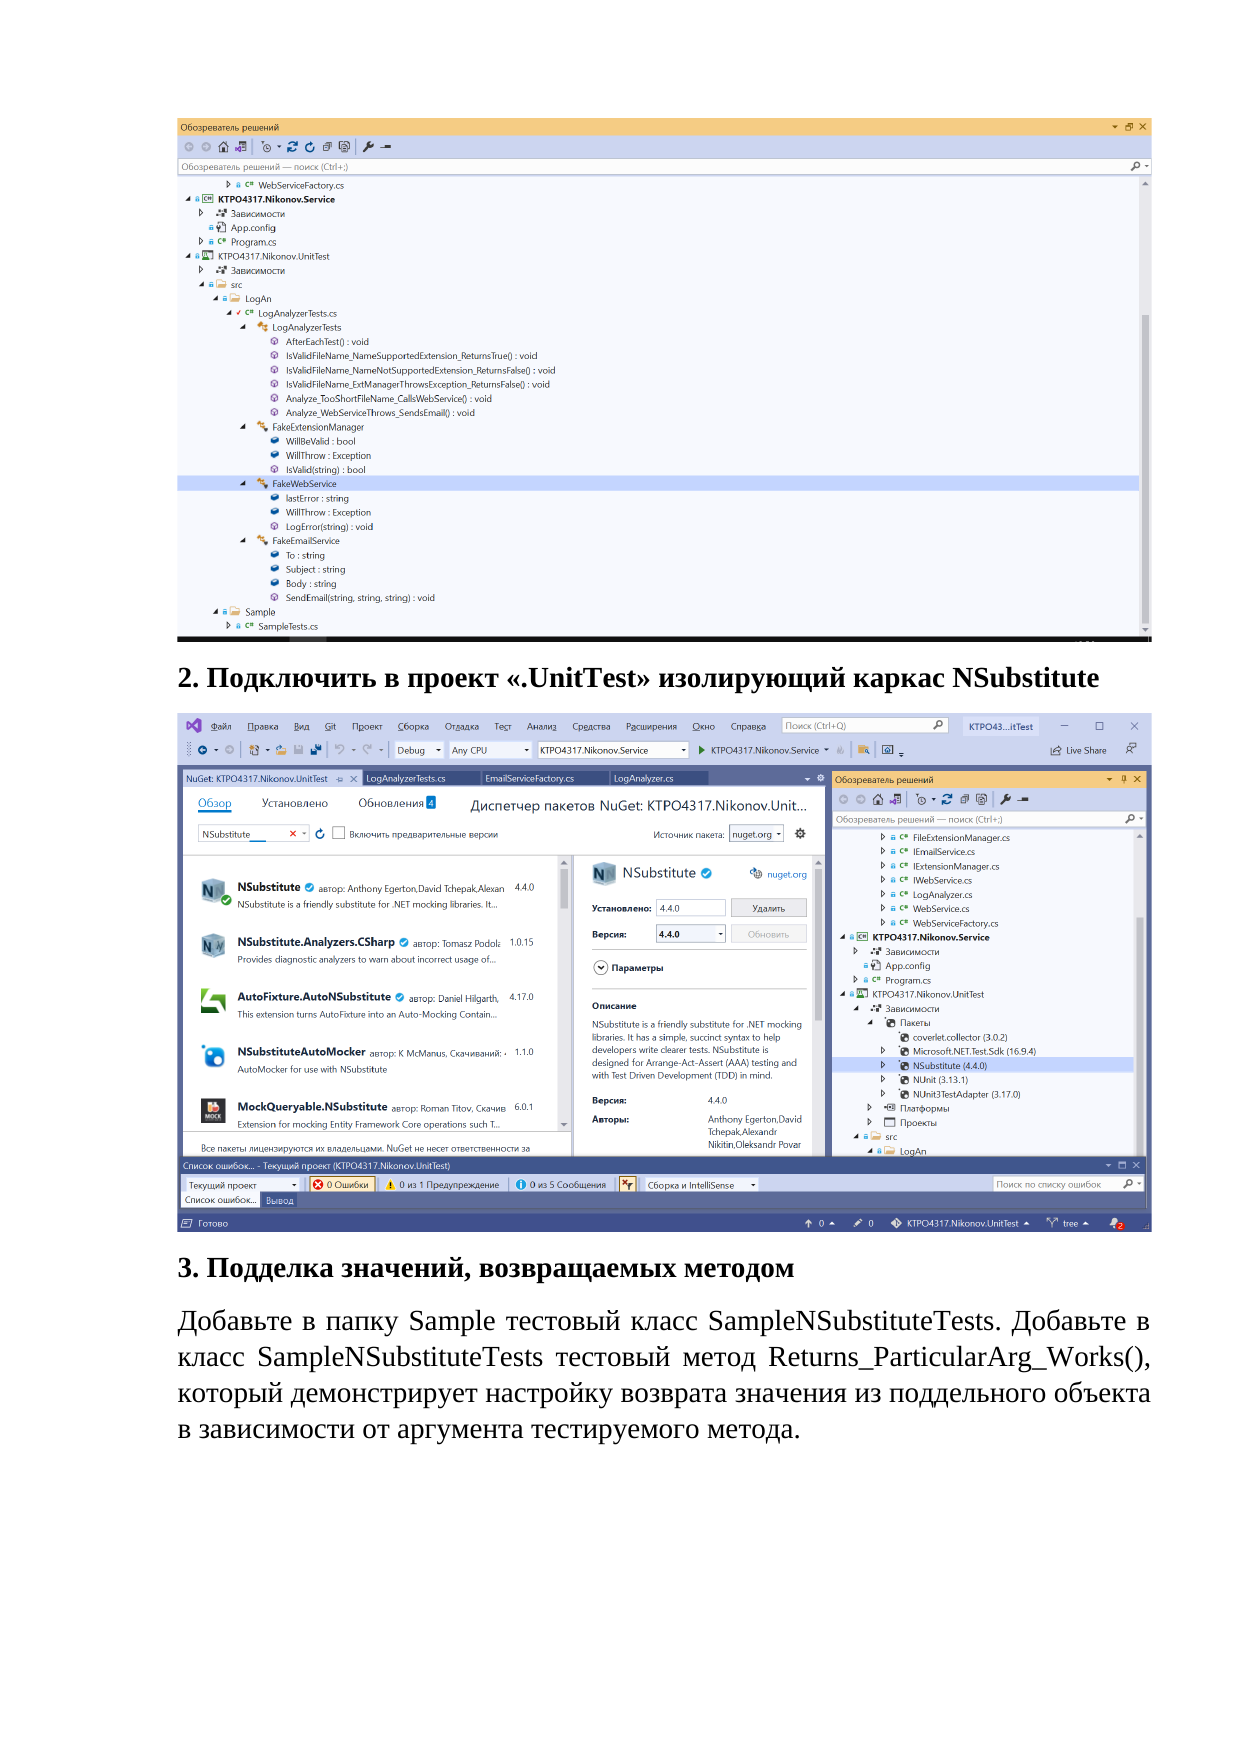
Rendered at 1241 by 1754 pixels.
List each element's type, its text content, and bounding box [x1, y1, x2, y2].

text 2. Подключить в проект «.UnitTest» изолирующий каркас NSubstitute [177, 661, 1152, 694]
picture [177, 118, 1152, 642]
text 3. Подделка значений, возвращаемых методом [177, 1250, 1152, 1284]
picture [177, 713, 1152, 1232]
text Добавьте в папку Sample тестовый класс SampleNSubstituteTests. Добавьте в класс SampleNSubstituteTests тестовый метод Returns_ParticularArg_Works(), который демонстрирует настройку возврата значения из поддельного объекта в зависимости от аргумента тестируемого метода. [177, 1303, 1152, 1445]
